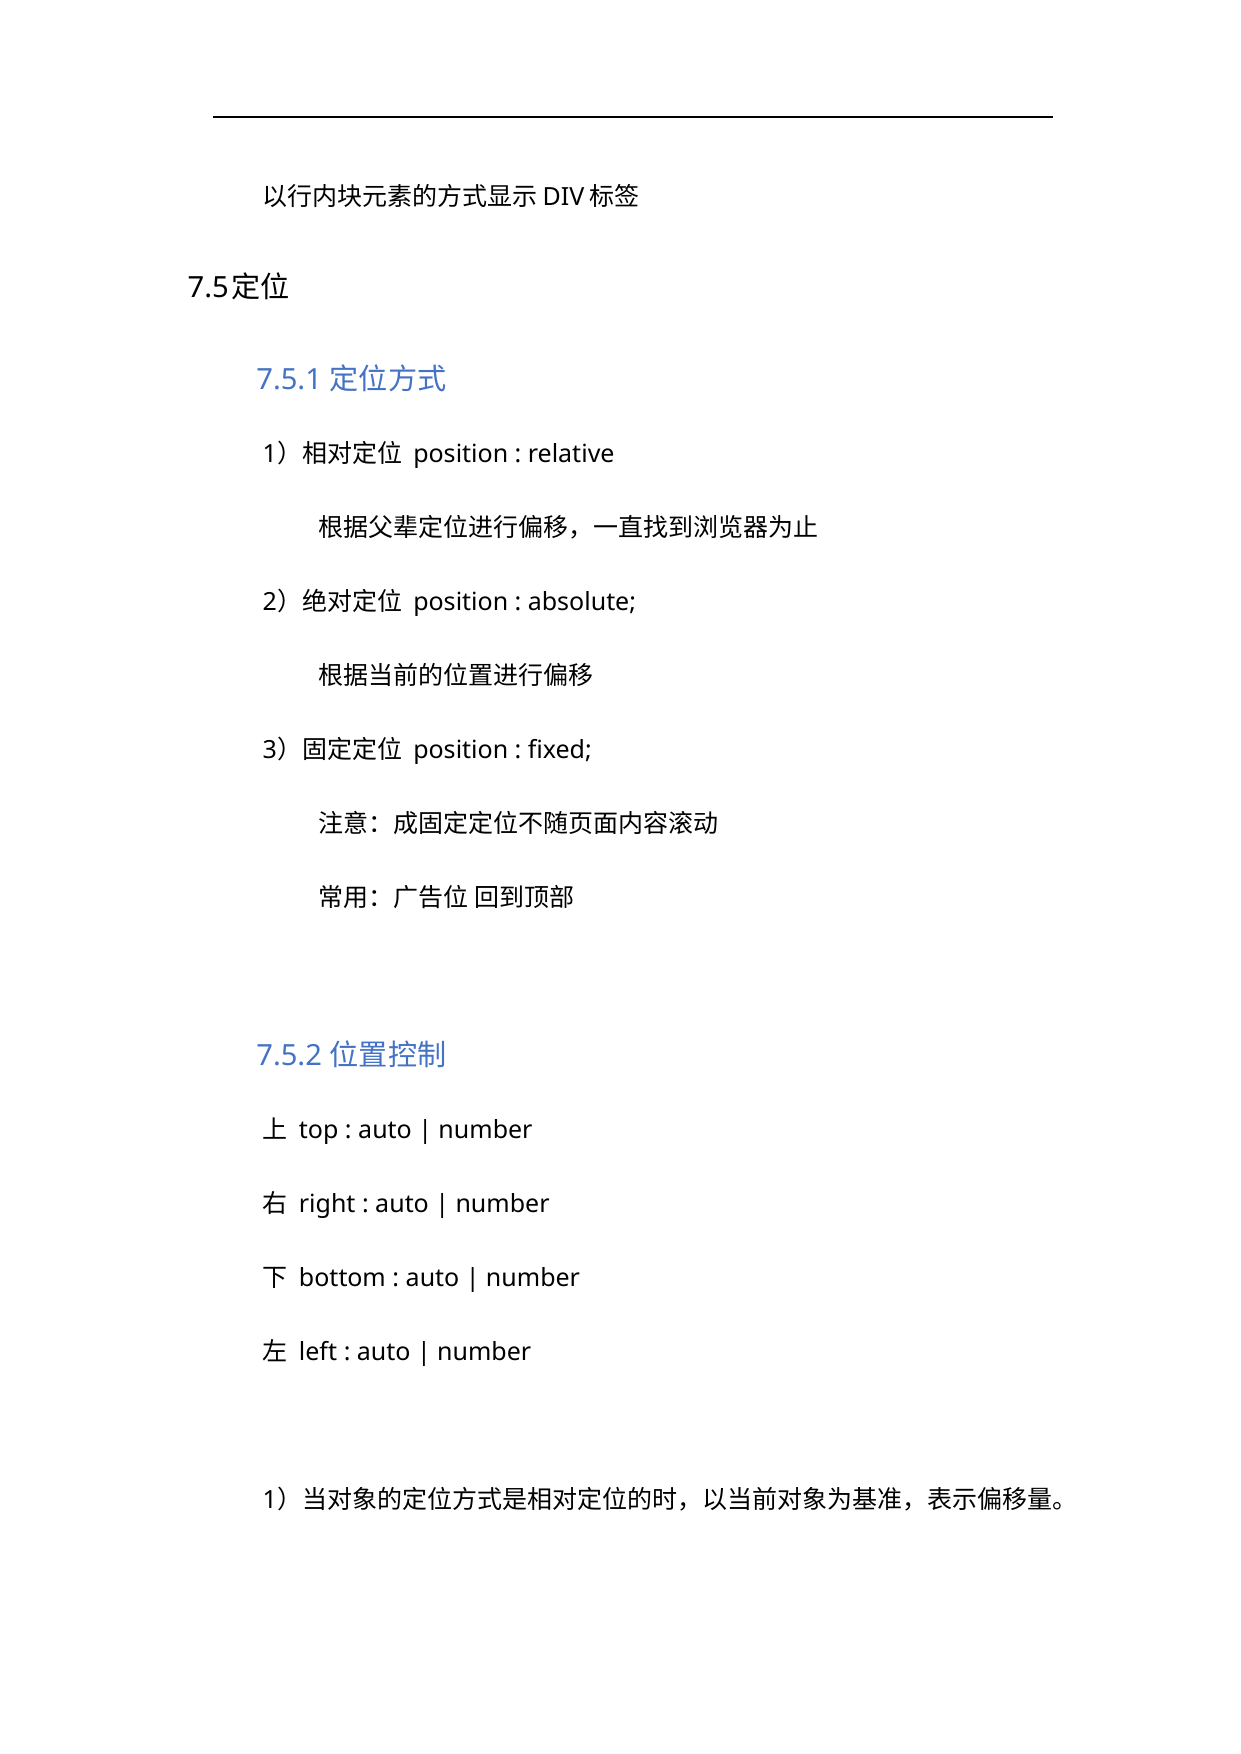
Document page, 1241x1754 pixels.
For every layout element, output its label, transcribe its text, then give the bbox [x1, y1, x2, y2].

text 常用：广告位 回到顶部 [212, 863, 1053, 928]
text 根据当前的位置进行偏移 [312, 641, 1053, 706]
text 左 left : auto | number [212, 1317, 1053, 1382]
text 以行内块元素的方式显示DIV标签 [212, 162, 1053, 227]
text 右 right : auto | number [212, 1169, 1053, 1234]
subtitle 7.5.2 位置控制 [212, 1020, 1053, 1085]
subtitle 7.5.1 定位方式 [212, 344, 1053, 409]
text 1）当对象的定位方式是相对定位的时，以当前对象为基准，表示偏移量。 [212, 1465, 1053, 1530]
text 注意：成固定定位不随页面内容滚动 [269, 789, 1053, 854]
text 2）绝对定位 position : absolute; [212, 567, 1053, 632]
text 3）固定定位 position : fixed; [212, 715, 1053, 780]
text 根据父辈定位进行偏移，一直找到浏览器为止 [212, 493, 1053, 558]
text 1）相对定位 position : relative [212, 419, 1053, 484]
text 上 top : auto | number [212, 1095, 1053, 1160]
subtitle 定位 [187, 252, 1053, 317]
text 下 bottom : auto | number [212, 1243, 1053, 1308]
